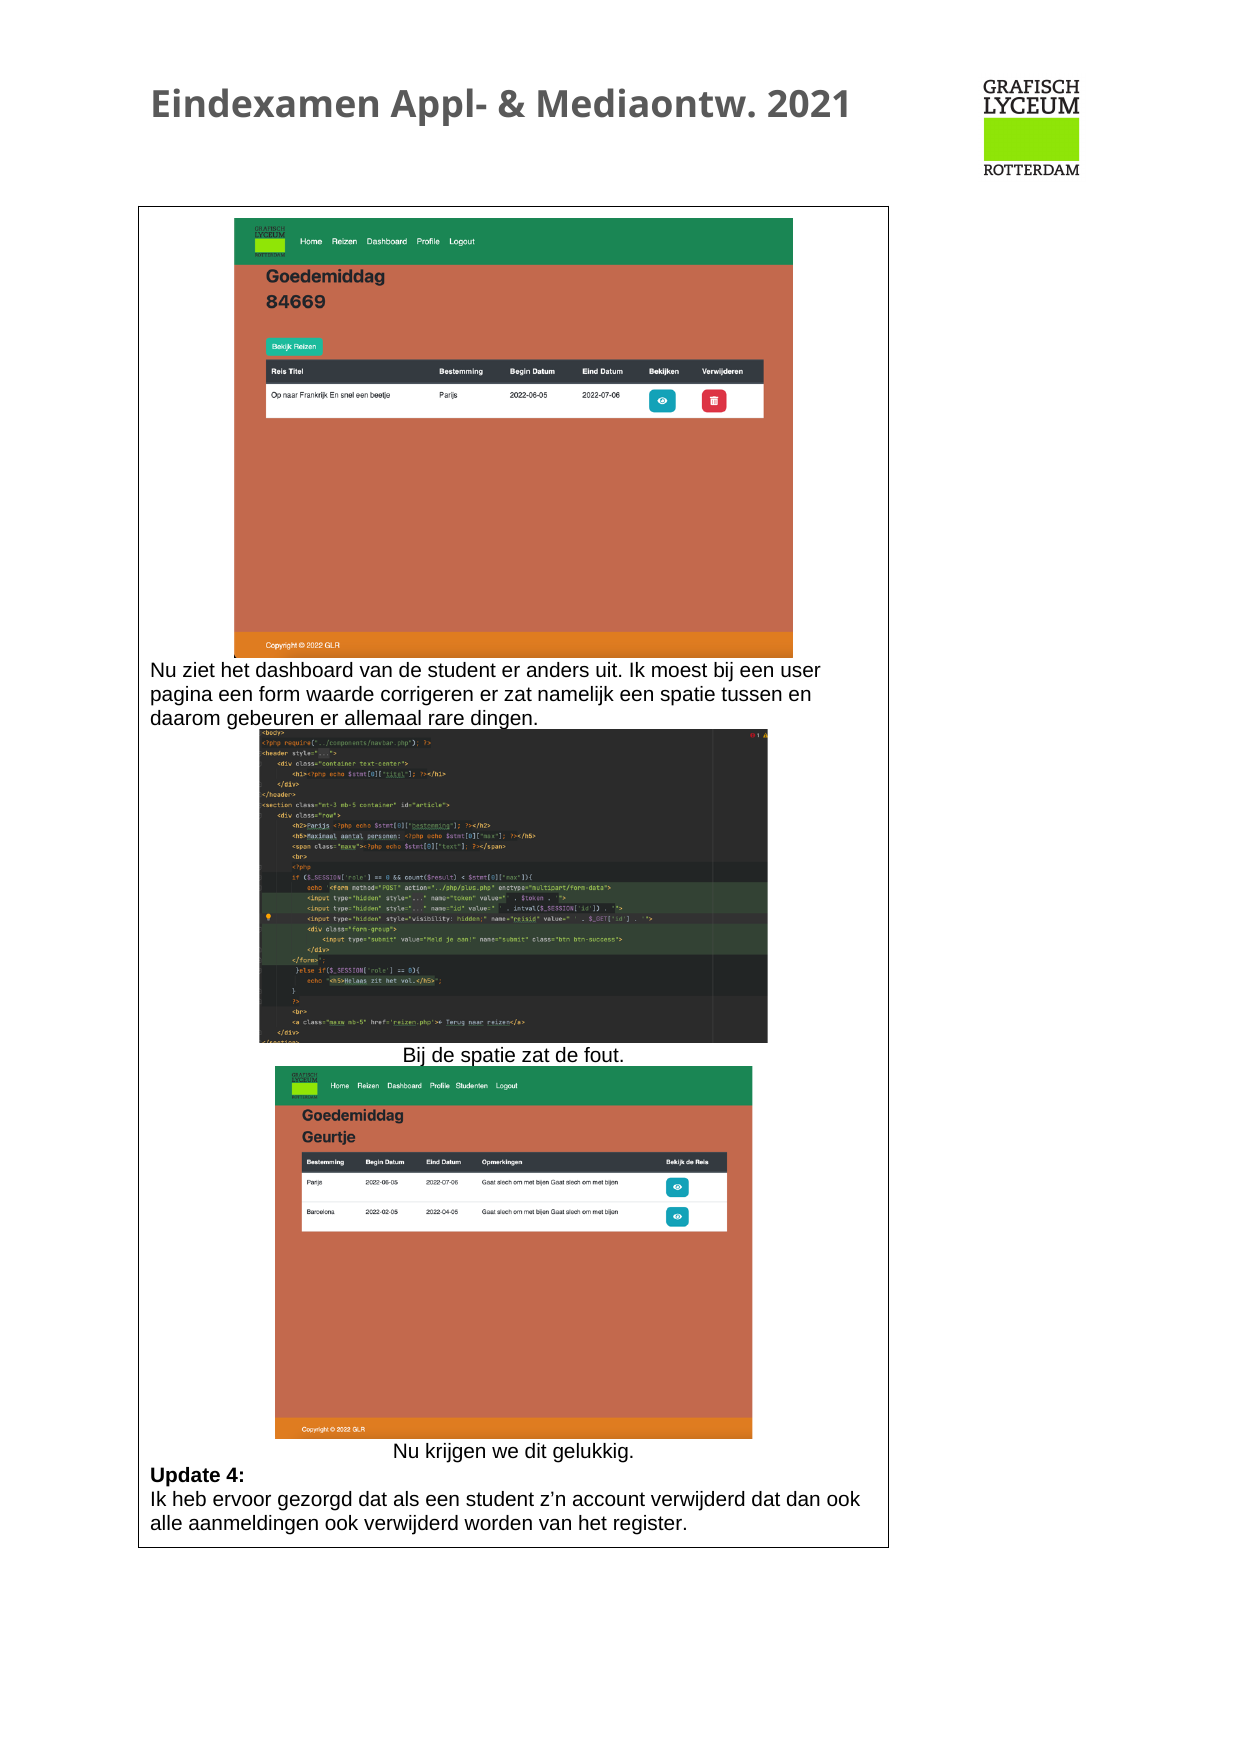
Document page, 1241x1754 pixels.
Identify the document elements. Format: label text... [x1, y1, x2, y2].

picture [275, 1066, 753, 1439]
picture [234, 218, 793, 658]
picture [259, 729, 768, 1043]
picture [977, 73, 1086, 182]
